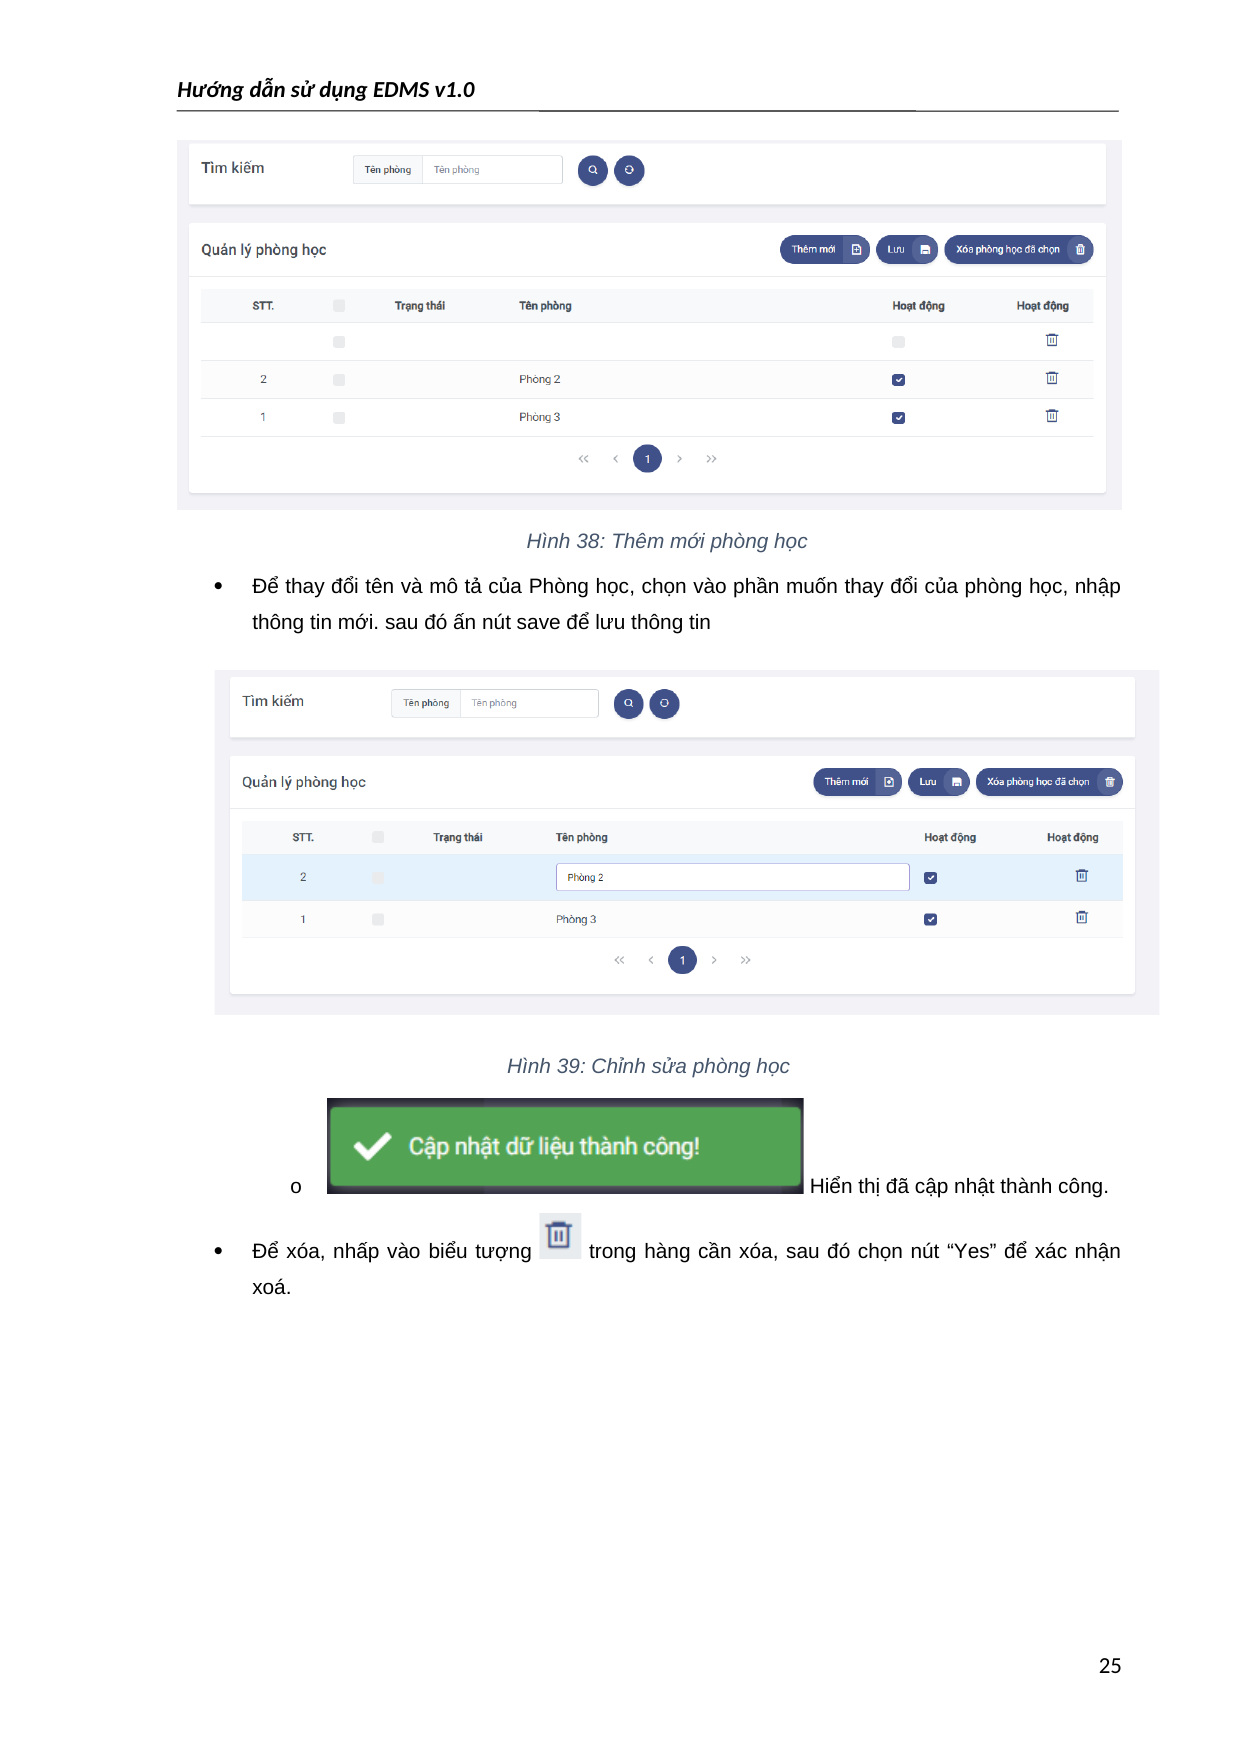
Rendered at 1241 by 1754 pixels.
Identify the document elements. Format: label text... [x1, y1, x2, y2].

list Để thay đổi tên và mô tả của Phòng học, chọn vào phần muốn thay đổi của phòng học, nhập thông tin mới. sau đó ấn nút save để lưu thông tin [214, 573, 1122, 633]
list Để xóa, nhấp vào biểu tượng trong hàng cần xóa, sau đó chọn nút “Yes” để xác nhận xoá. [214, 1213, 1122, 1299]
picture [214, 670, 1160, 1015]
text Hình 3.3.4 : Chỉnh sửa phòng học [177, 1054, 1122, 1078]
picture [327, 1098, 804, 1194]
text Hình 3.3.3 : Thêm mới phòng học [214, 529, 1122, 553]
picture [539, 1213, 582, 1259]
picture [177, 140, 1122, 510]
